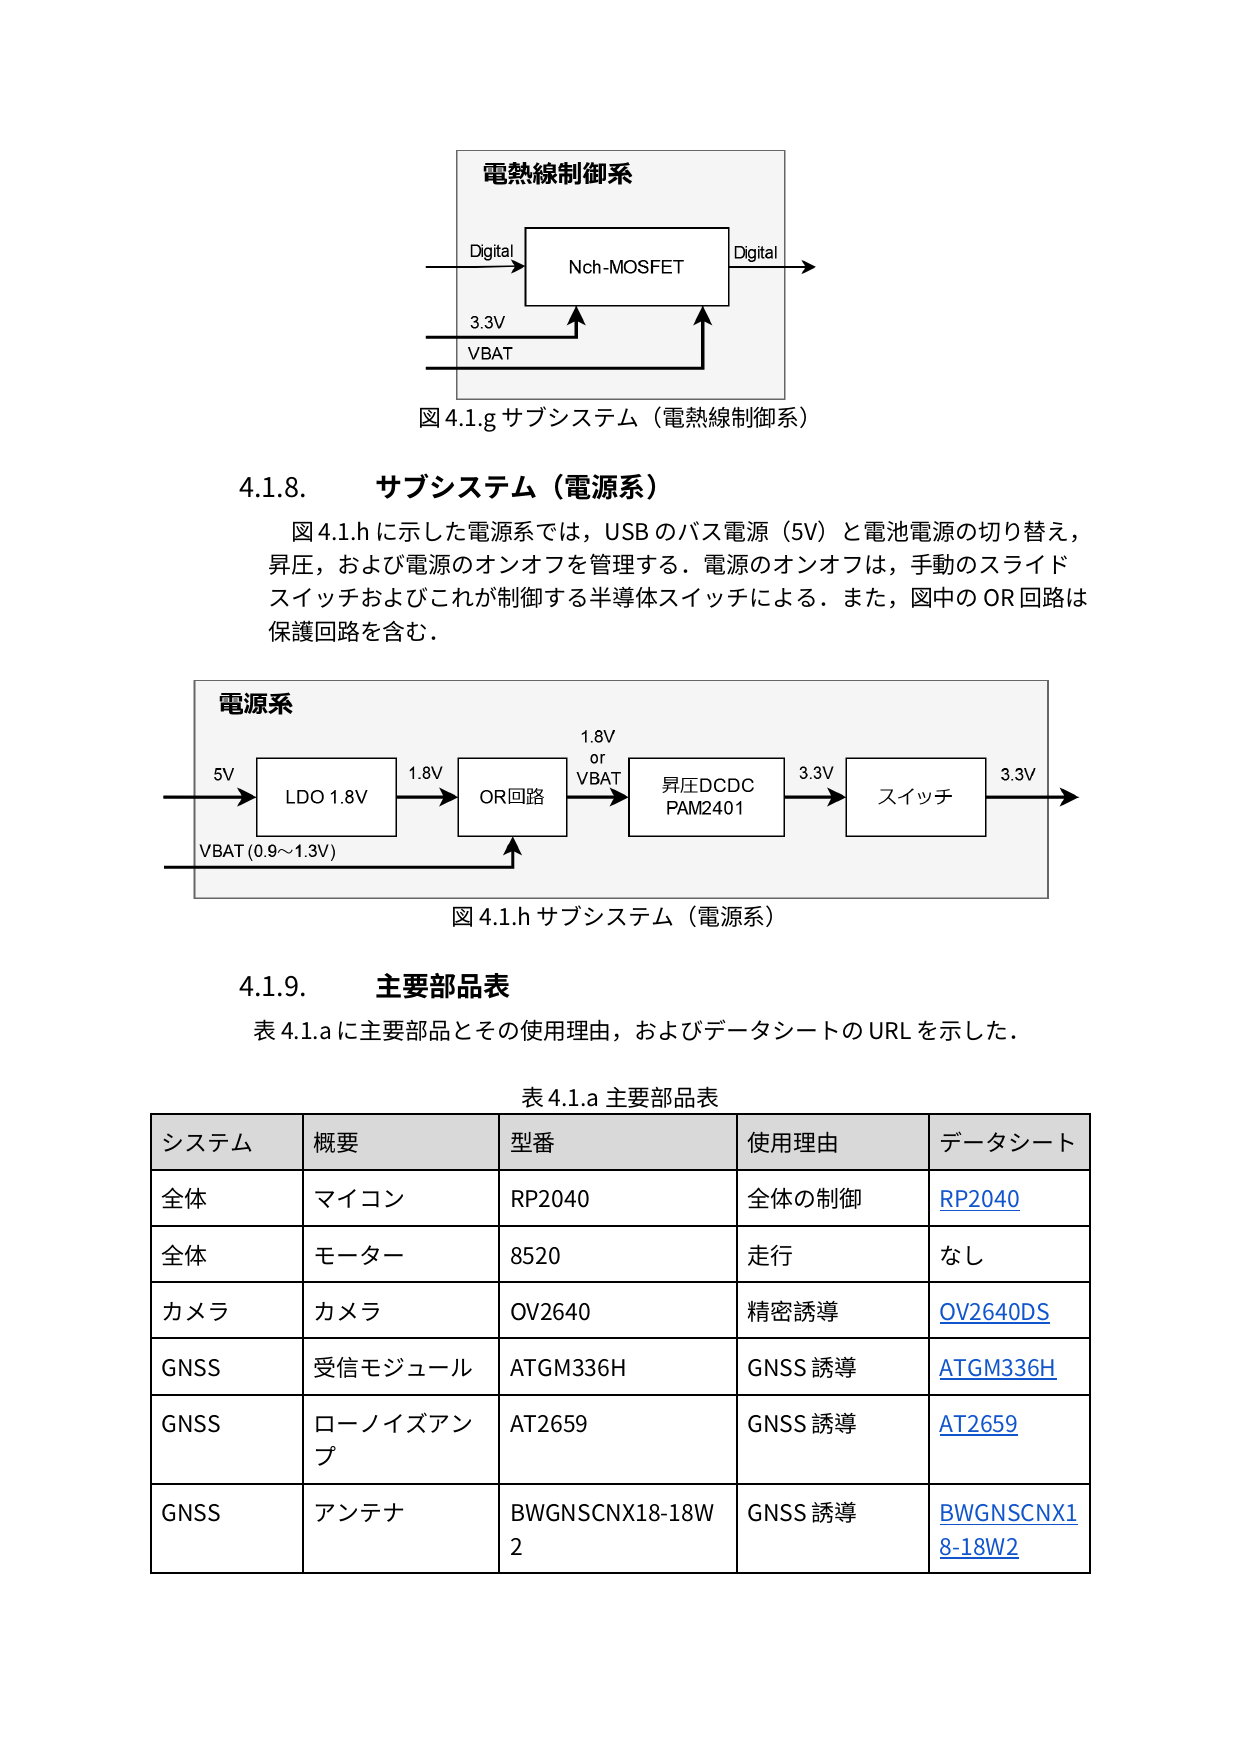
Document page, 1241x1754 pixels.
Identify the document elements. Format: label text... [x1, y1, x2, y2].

text 図4.1.g サブシステム（電熱線制御系） [150, 400, 1090, 433]
table_cell ATGM336H [500, 1339, 736, 1393]
table_cell なし [930, 1227, 1089, 1281]
table_cell 全体 [152, 1171, 302, 1225]
table_cell アンテナ [304, 1485, 498, 1572]
text 図4.1.h サブシステム（電源系） [150, 899, 1090, 932]
table_cell BWGNSCNX18-18W2 [500, 1485, 736, 1572]
table_header データシート [930, 1115, 1089, 1169]
table_cell GNSS [152, 1396, 302, 1483]
table_cell OV2640DS [930, 1283, 1089, 1337]
table_cell 受信モジュール [304, 1339, 498, 1393]
table_header 概要 [304, 1115, 498, 1169]
table_cell GNSS [152, 1339, 302, 1393]
table_cell モーター [304, 1227, 498, 1281]
table_cell 全体の制御 [738, 1171, 928, 1225]
table_cell 精密誘導 [738, 1283, 928, 1337]
table_cell カメラ [152, 1283, 302, 1337]
table_cell BWGNSCNX18-18W2 [930, 1485, 1089, 1572]
table_cell 走行 [738, 1227, 928, 1281]
text 表4.1.aに主要部品とその使用理由，およびデータシートのURLを示した． [150, 1013, 1090, 1046]
table_cell ローノイズアンプ [304, 1396, 498, 1483]
table_header システム [152, 1115, 302, 1169]
table_header 使用理由 [738, 1115, 928, 1169]
table_cell GNSS誘導 [738, 1396, 928, 1483]
picture [412, 150, 828, 400]
table_cell GNSS [152, 1485, 302, 1572]
subtitle 主要部品表 [239, 965, 1090, 1005]
table_cell RP2040 [500, 1171, 736, 1225]
picture [150, 680, 1092, 899]
table_header 型番 [500, 1115, 736, 1169]
subtitle サブシステム（電源系） [239, 466, 1090, 506]
table_cell GNSS誘導 [738, 1339, 928, 1393]
table_cell RP2040 [930, 1171, 1089, 1225]
text 表4.1.a 主要部品表 [150, 1079, 1090, 1113]
text 図4.1.hに示した電源系では，USBのバス電源（5V）と電池電源の切り替え，昇圧，および電源のオンオフを管理する．電源のオンオフは，手動のスライドスイッチおよびこれが制御する半導体スイッチによる．また，図中のOR回路は保護回路を含む． [268, 514, 1090, 647]
table_cell ATGM336H [930, 1339, 1089, 1393]
table_cell AT2659 [930, 1396, 1089, 1483]
table_cell カメラ [304, 1283, 498, 1337]
table_cell マイコン [304, 1171, 498, 1225]
table_cell OV2640 [500, 1283, 736, 1337]
table_cell GNSS誘導 [738, 1485, 928, 1572]
table_cell AT2659 [500, 1396, 736, 1483]
table_cell 8520 [500, 1227, 736, 1281]
table_cell 全体 [152, 1227, 302, 1281]
